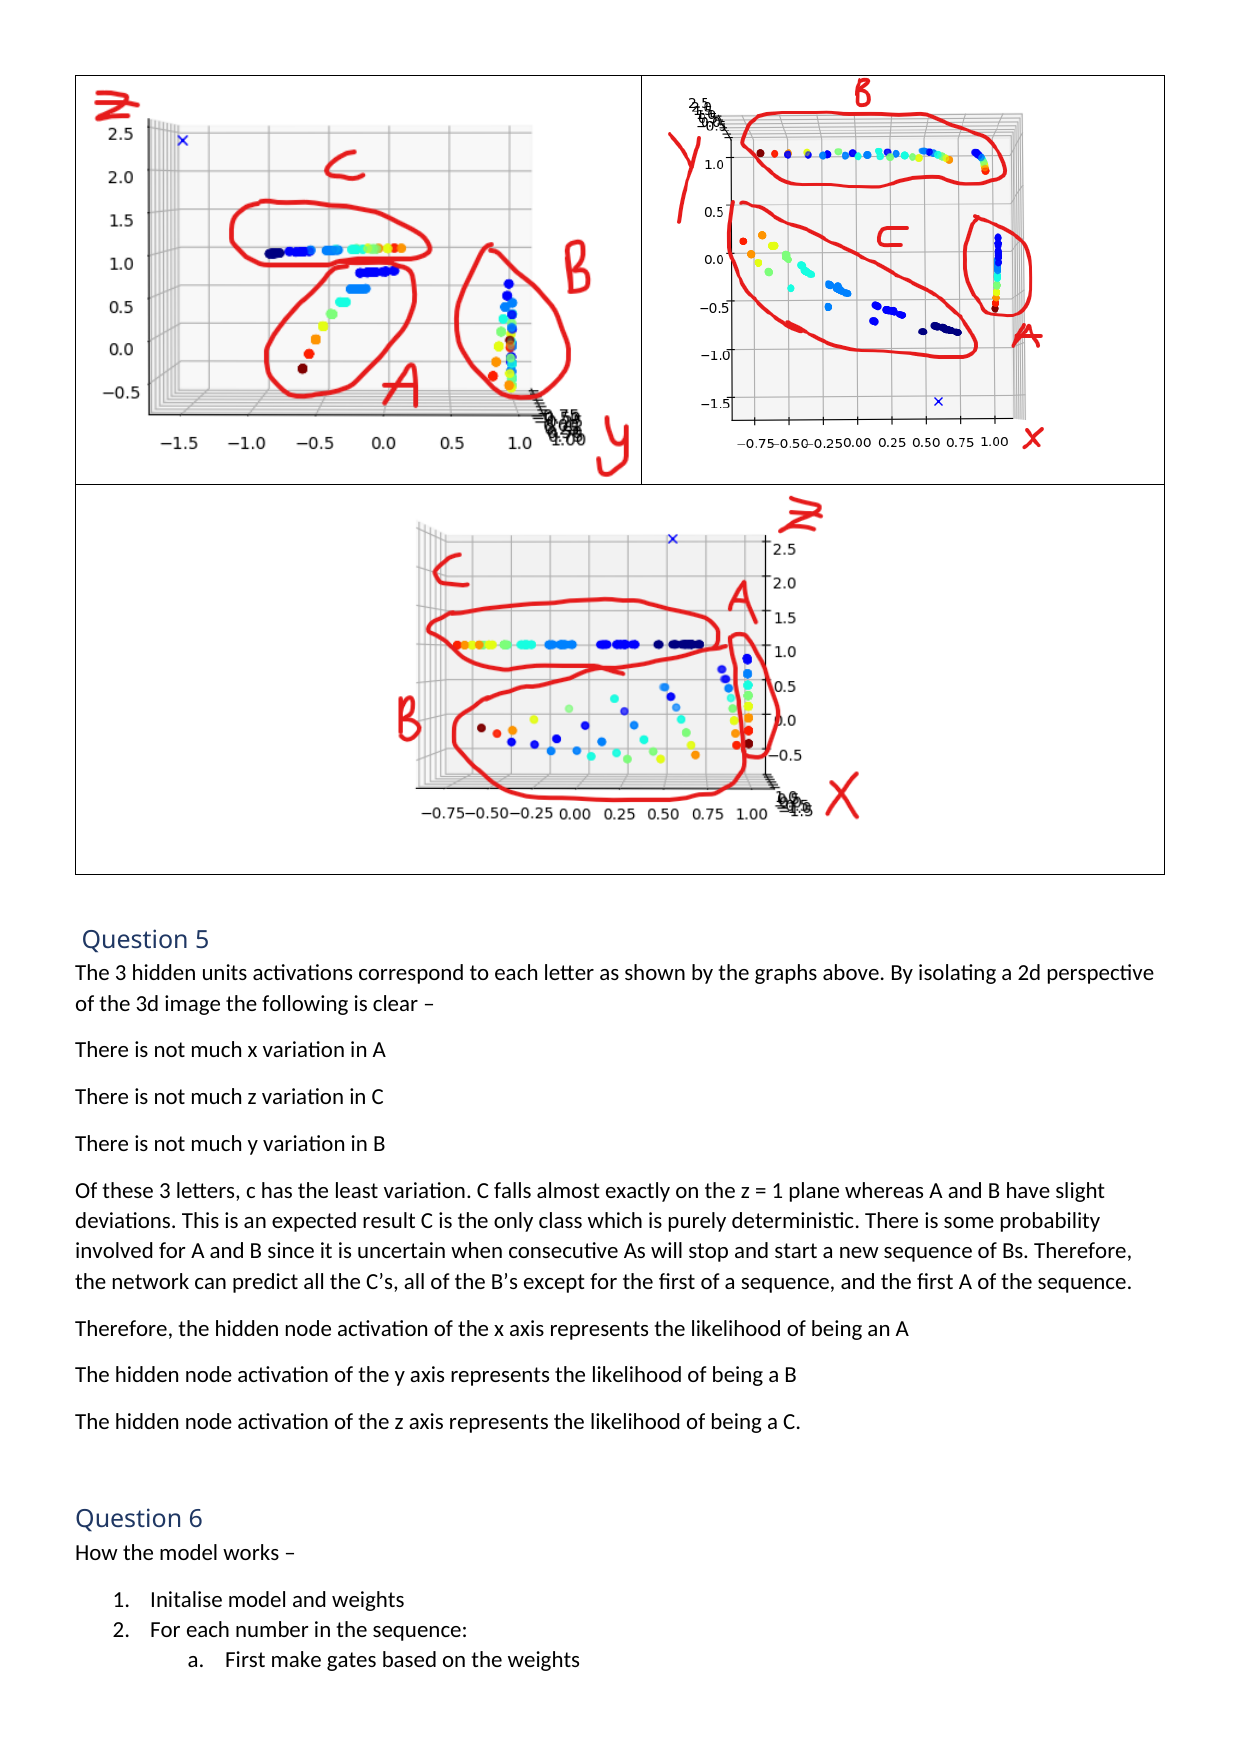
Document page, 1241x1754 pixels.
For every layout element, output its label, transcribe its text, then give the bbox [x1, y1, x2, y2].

table_header [642, 76, 1164, 484]
table_cell [873, 485, 1164, 874]
picture [653, 76, 1049, 481]
table_header [76, 76, 86, 484]
text There is not much z variation in C [75, 1082, 1165, 1110]
list Initalise model and weights [112, 1585, 1165, 1613]
text Of these 3 letters, c has the least variation. C falls almost exactly on the z = 1 plane whereas A and B have slight deviations. This is an expected result C is the only class which is purely deterministic. There is some probability involved for A and B since it is uncertain when consecutive As will stop and start a new sequence of Bs. Therefore, the network can predict all the C’s, all of the B’s except for the first of a sequence, and the first A of the sequence. [75, 1176, 1165, 1295]
picture [86, 76, 630, 484]
text The 3 hidden units activations correspond to each letter as shown by the graphs above. By isolating a 2d perspective of the 3d image the following is clear – [75, 958, 1165, 1017]
list First make gates based on the weights [187, 1645, 1165, 1673]
text Therefore, the hidden node activation of the x axis represents the likelihood of being an A [75, 1314, 1165, 1342]
subtitle Question 6 [75, 1501, 1165, 1535]
text The hidden node activation of the z axis represents the likelihood of being a C. [75, 1407, 1165, 1435]
text There is not much y variation in B [75, 1129, 1165, 1157]
picture [368, 485, 873, 874]
table_cell [76, 485, 368, 874]
text There is not much x variation in A [75, 1036, 1165, 1063]
subtitle Question 5 [75, 922, 1165, 956]
text How the model works – [75, 1538, 1165, 1566]
list For each number in the sequence: [112, 1615, 1165, 1643]
text The hidden node activation of the y axis represents the likelihood of being a B [75, 1361, 1165, 1388]
table_header [630, 76, 641, 484]
